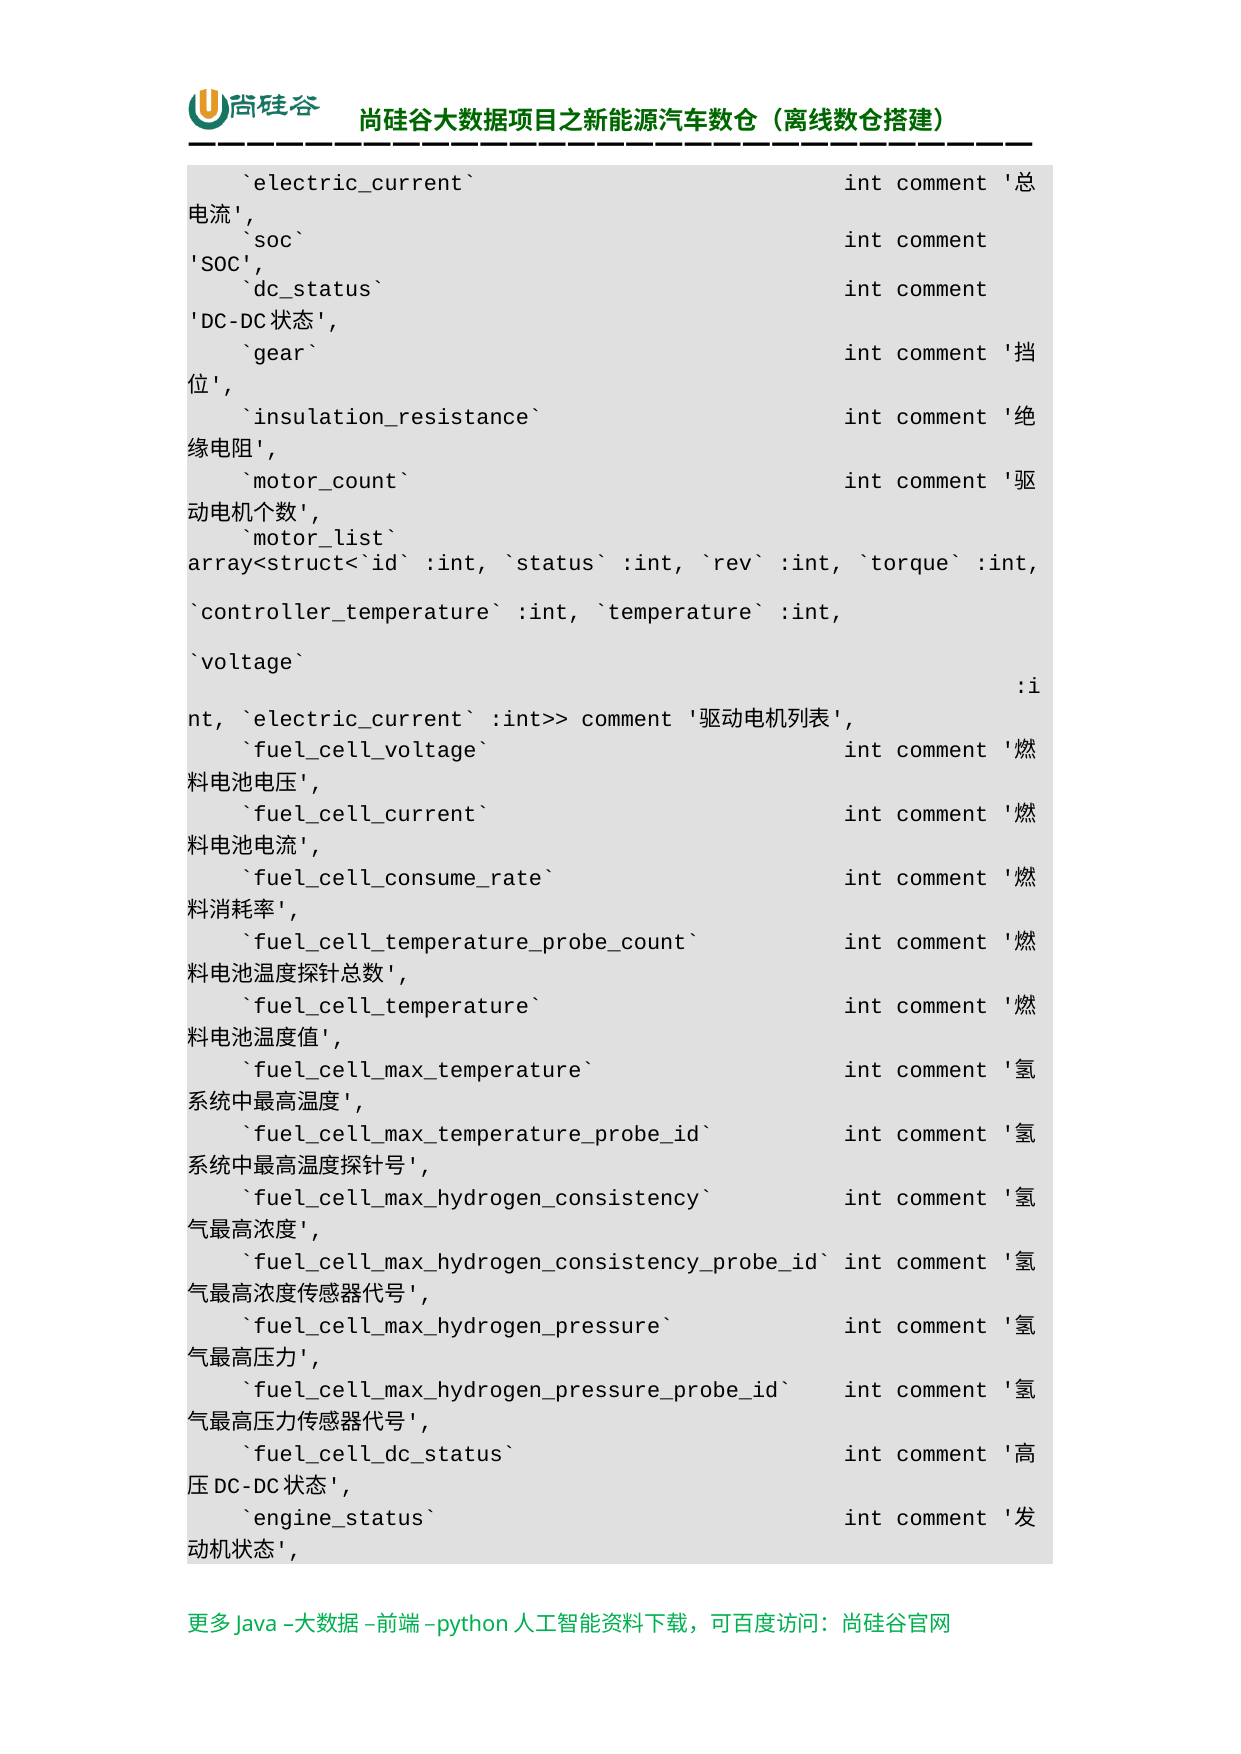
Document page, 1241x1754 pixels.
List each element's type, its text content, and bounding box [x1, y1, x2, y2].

picture [187, 88, 320, 130]
text `fuel_cell_current` int comment '燃料电池电流', [187, 796, 1053, 860]
text `insulation_resistance` int comment '绝缘电阻', [187, 399, 1053, 463]
text `motor_count` int comment '驱动电机个数', [187, 463, 1053, 527]
text `electric_current` int comment '总电流', [187, 165, 1053, 229]
text `soc` int comment 'SOC', [187, 229, 1053, 278]
text `dc_status` int comment 'DC-DC状态', [187, 278, 1053, 335]
text `fuel_cell_temperature_probe_count` int comment '燃料电池温度探针总数', [187, 924, 1053, 988]
text `controller_temperature` :int, `temperature` :int, [187, 577, 1053, 626]
text `fuel_cell_dc_status` int comment '高压DC-DC状态', [187, 1436, 1053, 1500]
text :int, `electric_current` :int>> comment '驱动电机列表', [187, 676, 1053, 732]
text `fuel_cell_max_hydrogen_consistency_probe_id` int comment '氢气最高浓度传感器代号', [187, 1244, 1053, 1308]
text `fuel_cell_consume_rate` int comment '燃料消耗率', [187, 860, 1053, 924]
text `engine_status` int comment '发动机状态', [187, 1500, 1053, 1564]
text `voltage` [187, 626, 1053, 676]
text `fuel_cell_temperature` int comment '燃料电池温度值', [187, 988, 1053, 1052]
text `fuel_cell_max_temperature` int comment '氢系统中最高温度', [187, 1052, 1053, 1116]
text `fuel_cell_max_hydrogen_pressure` int comment '氢气最高压力', [187, 1308, 1053, 1372]
text `fuel_cell_voltage` int comment '燃料电池电压', [187, 732, 1053, 796]
text `gear` int comment '挡位', [187, 335, 1053, 399]
text `fuel_cell_max_hydrogen_consistency` int comment '氢气最高浓度', [187, 1180, 1053, 1244]
text `fuel_cell_max_temperature_probe_id` int comment '氢系统中最高温度探针号', [187, 1116, 1053, 1180]
text `motor_list` array<struct<`id` :int, `status` :int, `rev` :int, `torque` :int, [187, 527, 1053, 577]
text `fuel_cell_max_hydrogen_pressure_probe_id` int comment '氢气最高压力传感器代号', [187, 1372, 1053, 1436]
